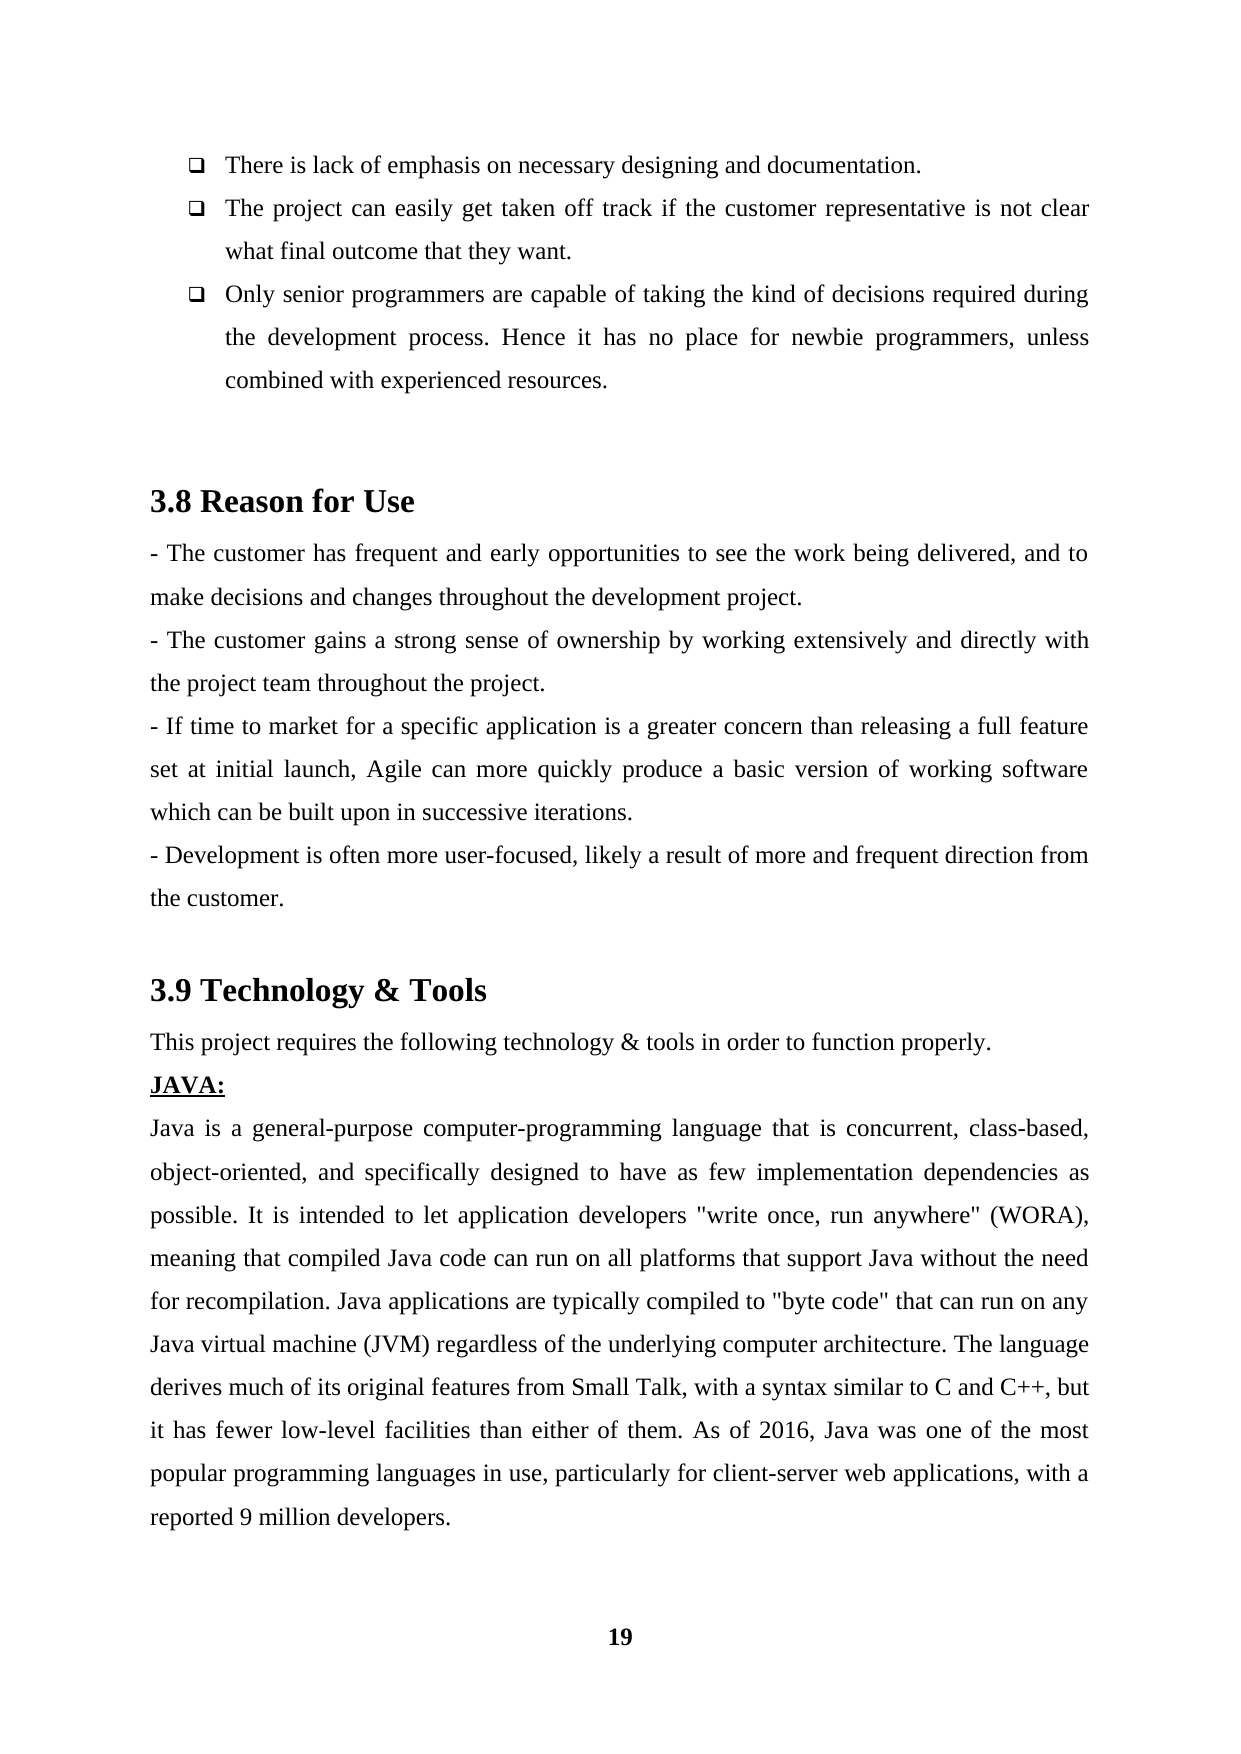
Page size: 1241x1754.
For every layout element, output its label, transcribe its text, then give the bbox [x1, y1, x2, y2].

text JAVA: [150, 1070, 1090, 1099]
text - The customer has frequent and early opportunities to see the work being delivered, and to make decisions and changes throughout the development project. [150, 538, 1090, 610]
text 3.8 Reason for Use [150, 481, 1090, 519]
text This project requires the following technology & tools in order to function properly. [150, 1027, 1090, 1056]
list There is lack of emphasis on necessary designing and documentation. [187, 150, 1090, 179]
list Only senior programmers are capable of taking the kind of decisions required during the development process. Hence it has no place for newbie programmers, unless combined with experienced resources. [187, 279, 1090, 394]
text - If time to market for a specific application is a greater concern than releasing a full feature set at initial launch, Agile can more quickly produce a basic version of working software which can be built upon in successive iterations. [150, 711, 1090, 826]
text Java is a general-purpose computer-programming language that is concurrent, class-based, object-oriented, and specifically designed to have as few implementation dependencies as possible. It is intended to let application developers "write once, run anywhere" (WORA), meaning that compiled Java code can run on all platforms that support Java without the need for recompilation. Java applications are typically compiled to "byte code" that can run on any Java virtual machine (JVM) regardless of the underlying computer architecture. The language derives much of its original features from Small Talk, with a syntax similar to C and C++, but it has fewer low-level facilities than either of them. As of 2016, Java was one of the most popular programming languages in use, particularly for client-server web applications, with a reported 9 million developers. [150, 1113, 1090, 1530]
text - The customer gains a strong sense of ownership by working extensively and directly with the project team throughout the project. [150, 625, 1090, 697]
text 3.9 Technology & Tools [150, 970, 1090, 1008]
text - Development is often more user-focused, likely a result of more and frequent direction from the customer. [150, 840, 1090, 912]
list The project can easily get taken off track if the customer representative is not clear what final outcome that they want. [187, 193, 1090, 265]
